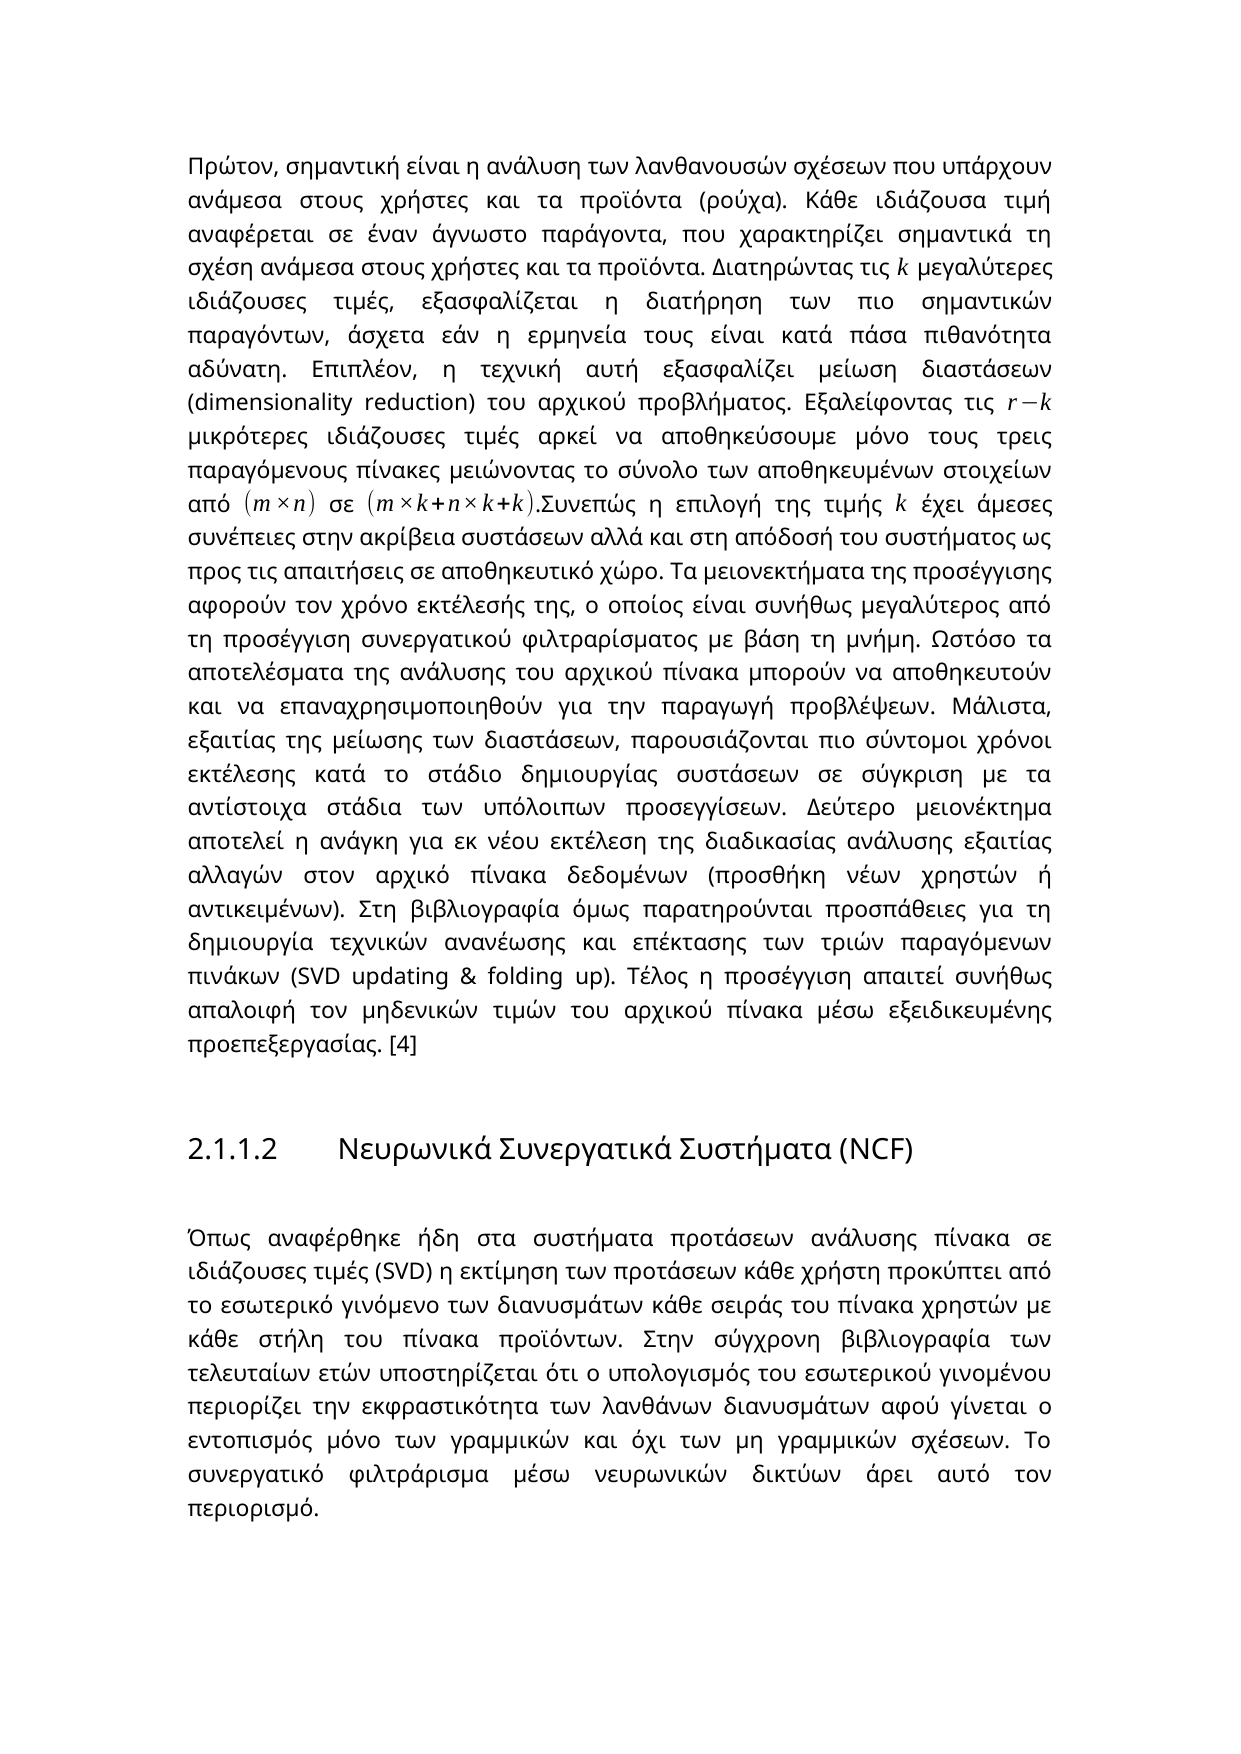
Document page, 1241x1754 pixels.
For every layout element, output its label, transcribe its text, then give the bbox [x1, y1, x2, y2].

text Όπως αναφέρθηκε ήδη στα συστήματα προτάσεων ανάλυσης πίνακα σε ιδιάζουσες τιμές (SVD) η εκτίμηση των προτάσεων κάθε χρήστη προκύπτει από το εσωτερικό γινόμενο των διανυσμάτων κάθε σειράς του πίνακα χρηστών με κάθε στήλη του πίνακα προϊόντων. Στην σύγχρονη βιβλιογραφία των τελευταίων ετών υποστηρίζεται ότι ο υπολογισμός του εσωτερικού γινομένου περιορίζει την εκφραστικότητα των λανθάνων διανυσμάτων αφού γίνεται ο εντοπισμός μόνο των γραμμικών και όχι των μη γραμμικών σχέσεων. Το συνεργατικό φιλτράρισμα μέσω νευρωνικών δικτύων άρει αυτό τον περιορισμό. [187, 1222, 1053, 1523]
text Πρώτον, σημαντική είναι η ανάλυση των λανθανουσών σχέσεων που υπάρχουν ανάμεσα στους χρήστες και τα προϊόντα (ρούχα). Κάθε ιδιάζουσα τιμή αναφέρεται σε έναν άγνωστο παράγοντα, που χαρακτηρίζει σημαντικά τη σχέση ανάμεσα στους χρήστες και τα προϊόντα. Διατηρώντας τις μεγαλύτερες ιδιάζουσες τιμές, εξασφαλίζεται η διατήρηση των πιο σημαντικών παραγόντων, άσχετα εάν η ερμηνεία τους είναι κατά πάσα πιθανότητα αδύνατη. Επιπλέον, η τεχνική αυτή εξασφαλίζει μείωση διαστάσεων (dimensionality reduction) του αρχικού προβλήματος. Εξαλείφοντας τις μικρότερες ιδιάζουσες τιμές αρκεί να αποθηκεύσουμε μόνο τους τρεις παραγόμενους πίνακες μειώνοντας το σύνολο των αποθηκευμένων στοιχείων από σε .Συνεπώς η επιλογή της τιμής έχει άμεσες συνέπειες στην ακρίβεια συστάσεων αλλά και στη απόδοσή του συστήματος ως προς τις απαιτήσεις σε αποθηκευτικό χώρο. Τα μειονεκτήματα της προσέγγισης αφορούν τον χρόνο εκτέλεσής της, ο οποίος είναι συνήθως μεγαλύτερος από τη προσέγγιση συνεργατικού φιλτραρίσματος με βάση τη μνήμη. Ωστόσο τα αποτελέσματα της ανάλυσης του αρχικού πίνακα μπορούν να αποθηκευτούν και να επαναχρησιμοποιηθούν για την παραγωγή προβλέψεων. Μάλιστα, εξαιτίας της μείωσης των διαστάσεων, παρουσιάζονται πιο σύντομοι χρόνοι εκτέλεσης κατά το στάδιο δημιουργίας συστάσεων σε σύγκριση με τα αντίστοιχα στάδια των υπόλοιπων προσεγγίσεων. Δεύτερο μειονέκτημα αποτελεί η ανάγκη για εκ νέου εκτέλεση της διαδικασίας ανάλυσης εξαιτίας αλλαγών στον αρχικό πίνακα δεδομένων (προσθήκη νέων χρηστών ή αντικειμένων). Στη βιβλιογραφία όμως παρατηρούνται προσπάθειες για τη δημιουργία τεχνικών ανανέωσης και επέκτασης των τριών παραγόμενων πινάκων (SVD updating & folding up). Τέλος η προσέγγιση απαιτεί συνήθως απαλοιφή τον μηδενικών τιμών του αρχικού πίνακα μέσω εξειδικευμένης προεπεξεργασίας. [187, 150, 1053, 1059]
subtitle Νευρωνικά Συνεργατικά Συστήματα (NCF) [187, 1128, 1053, 1168]
